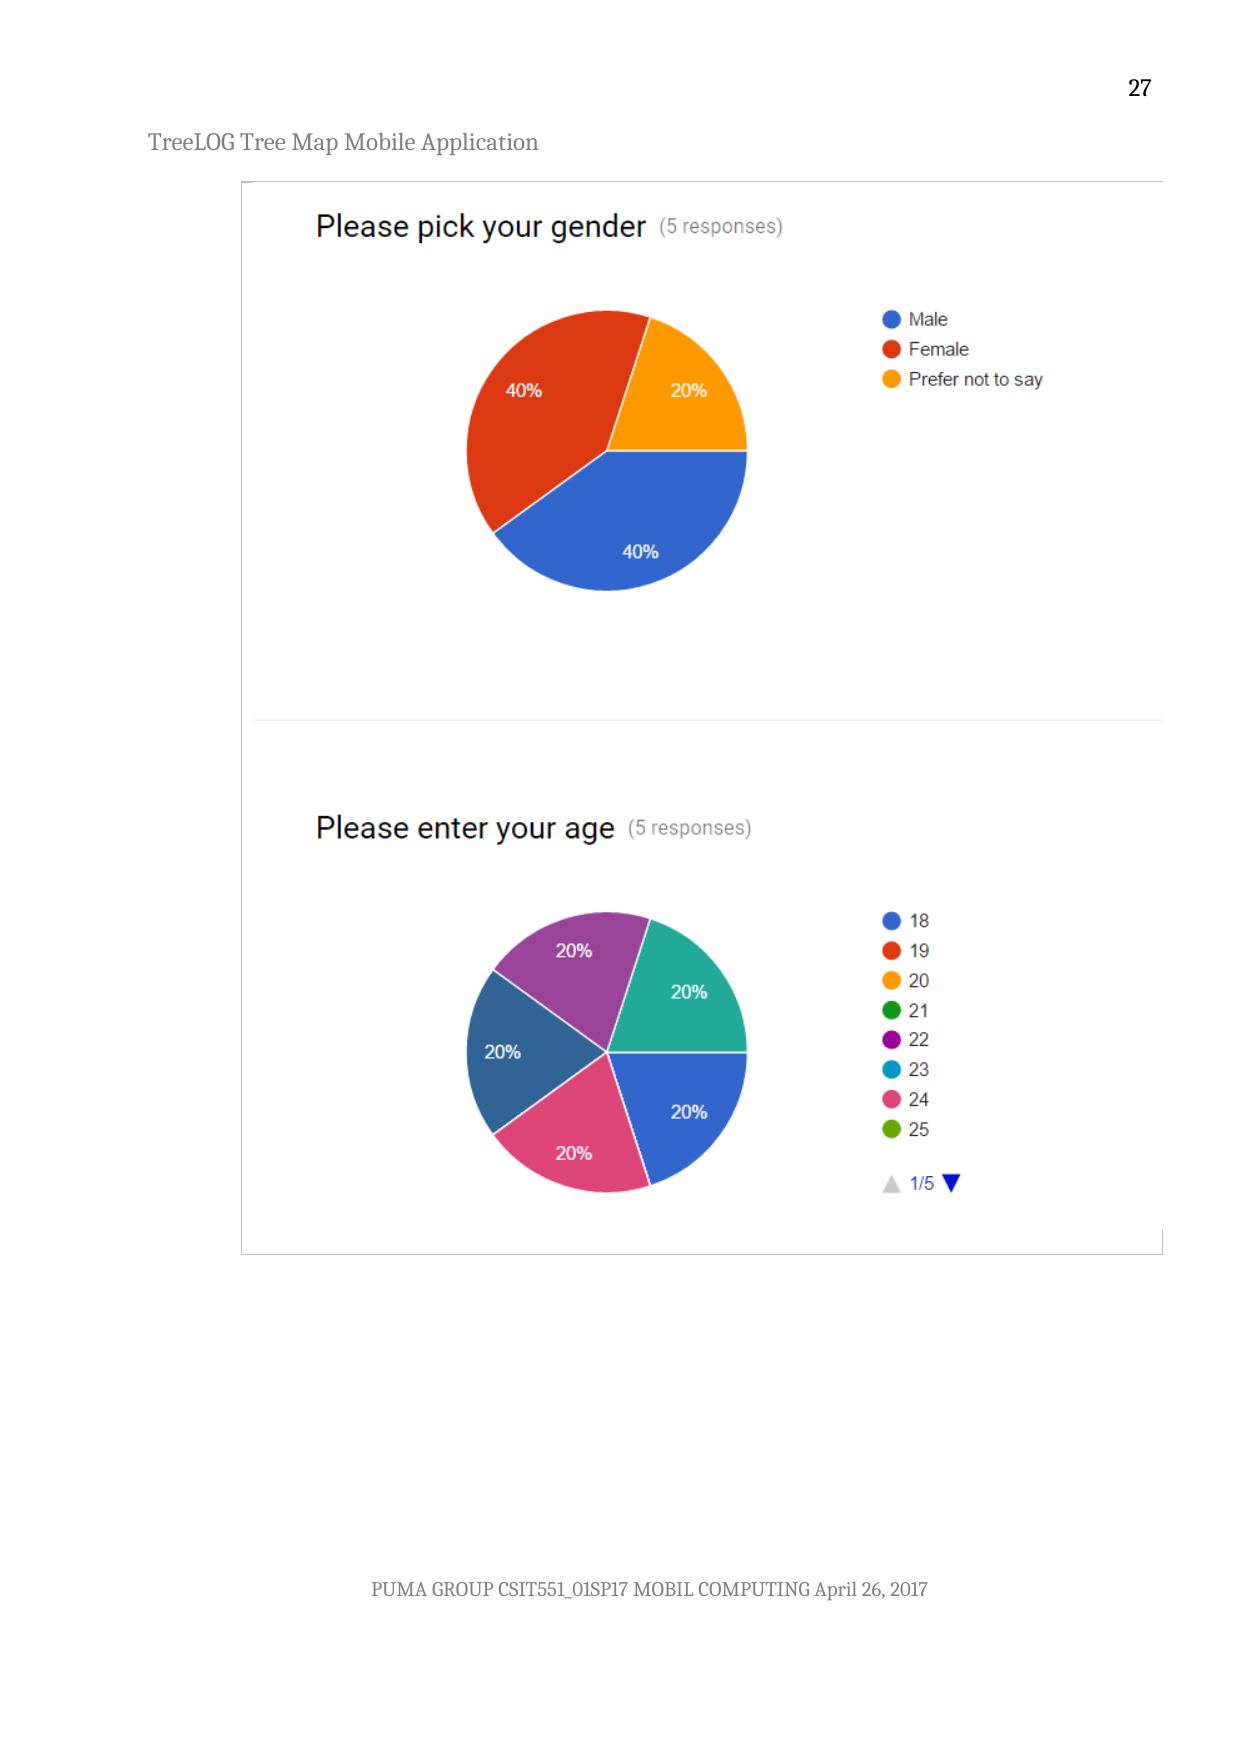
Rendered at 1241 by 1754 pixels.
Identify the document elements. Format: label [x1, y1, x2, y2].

picture [252, 182, 1163, 1230]
table_header [242, 183, 1162, 1254]
